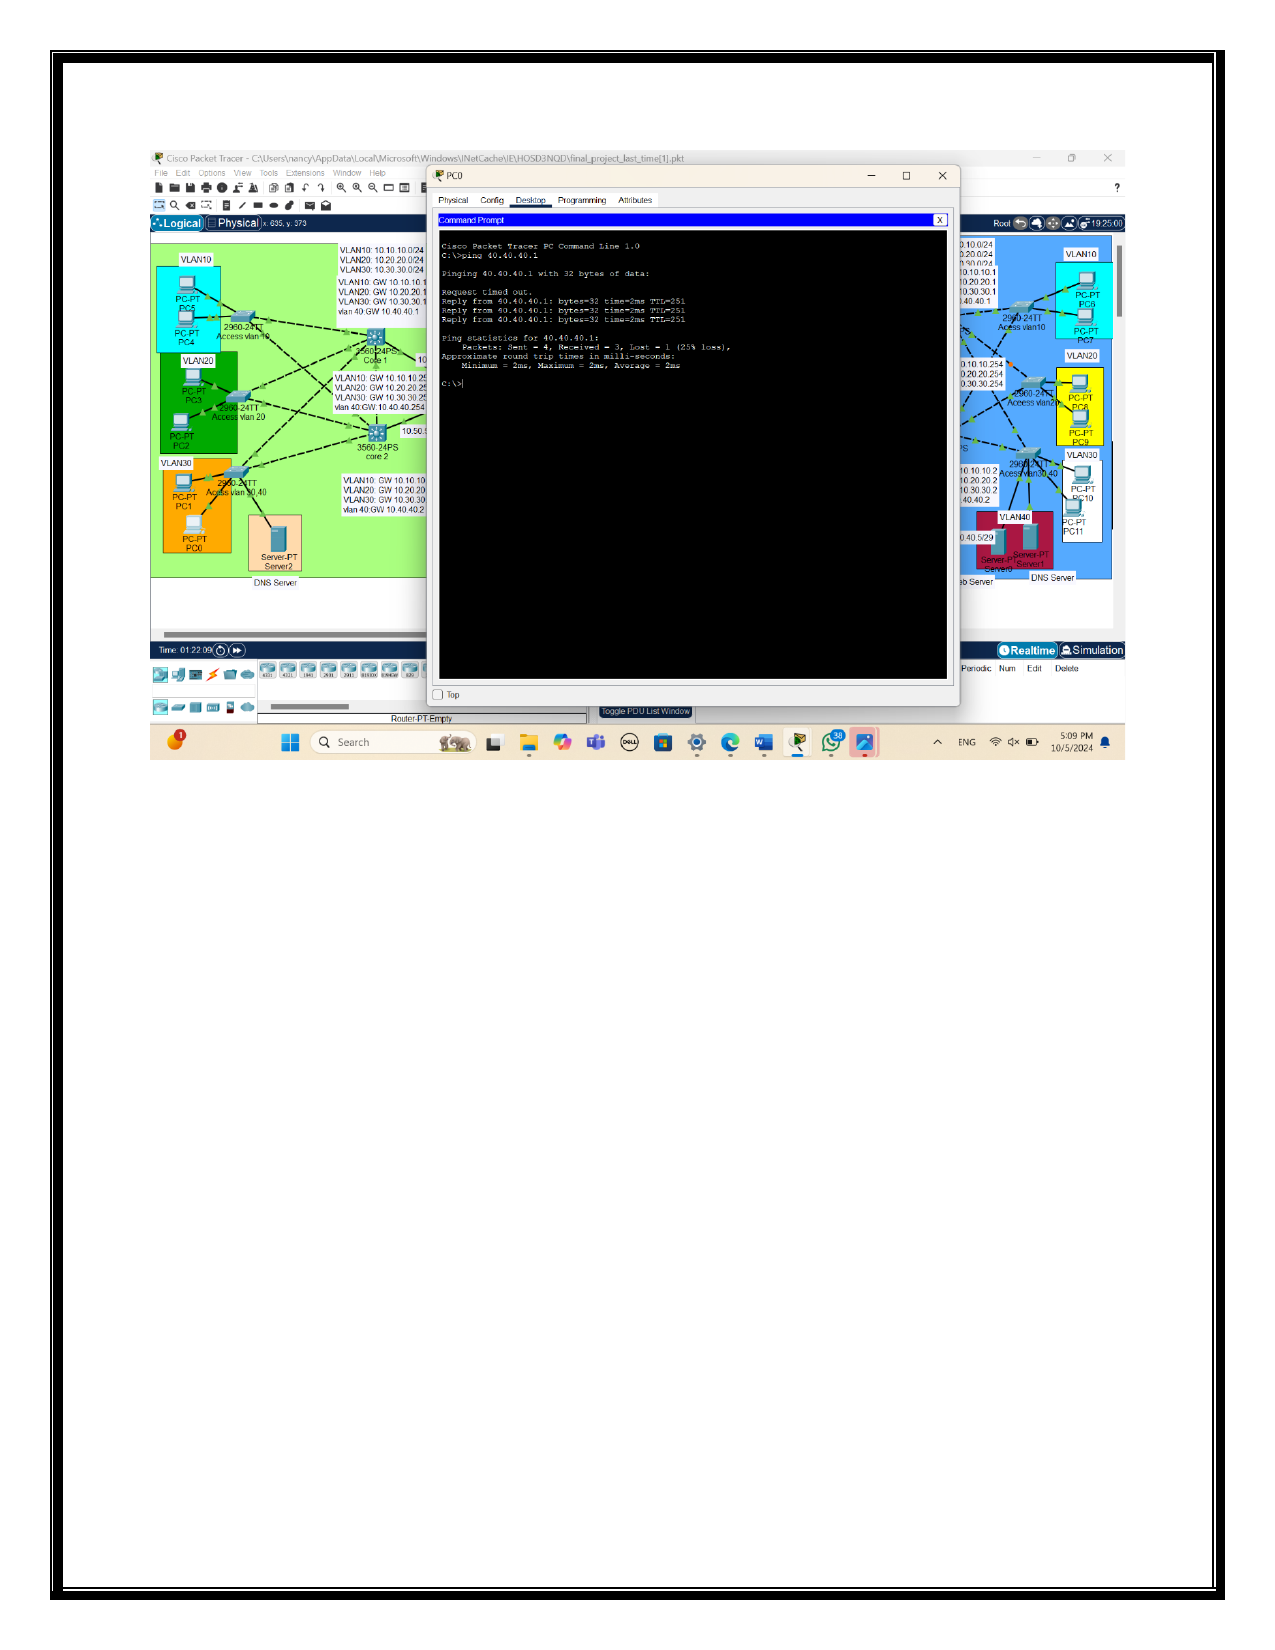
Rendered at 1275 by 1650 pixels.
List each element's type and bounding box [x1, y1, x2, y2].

picture [150, 150, 1125, 760]
